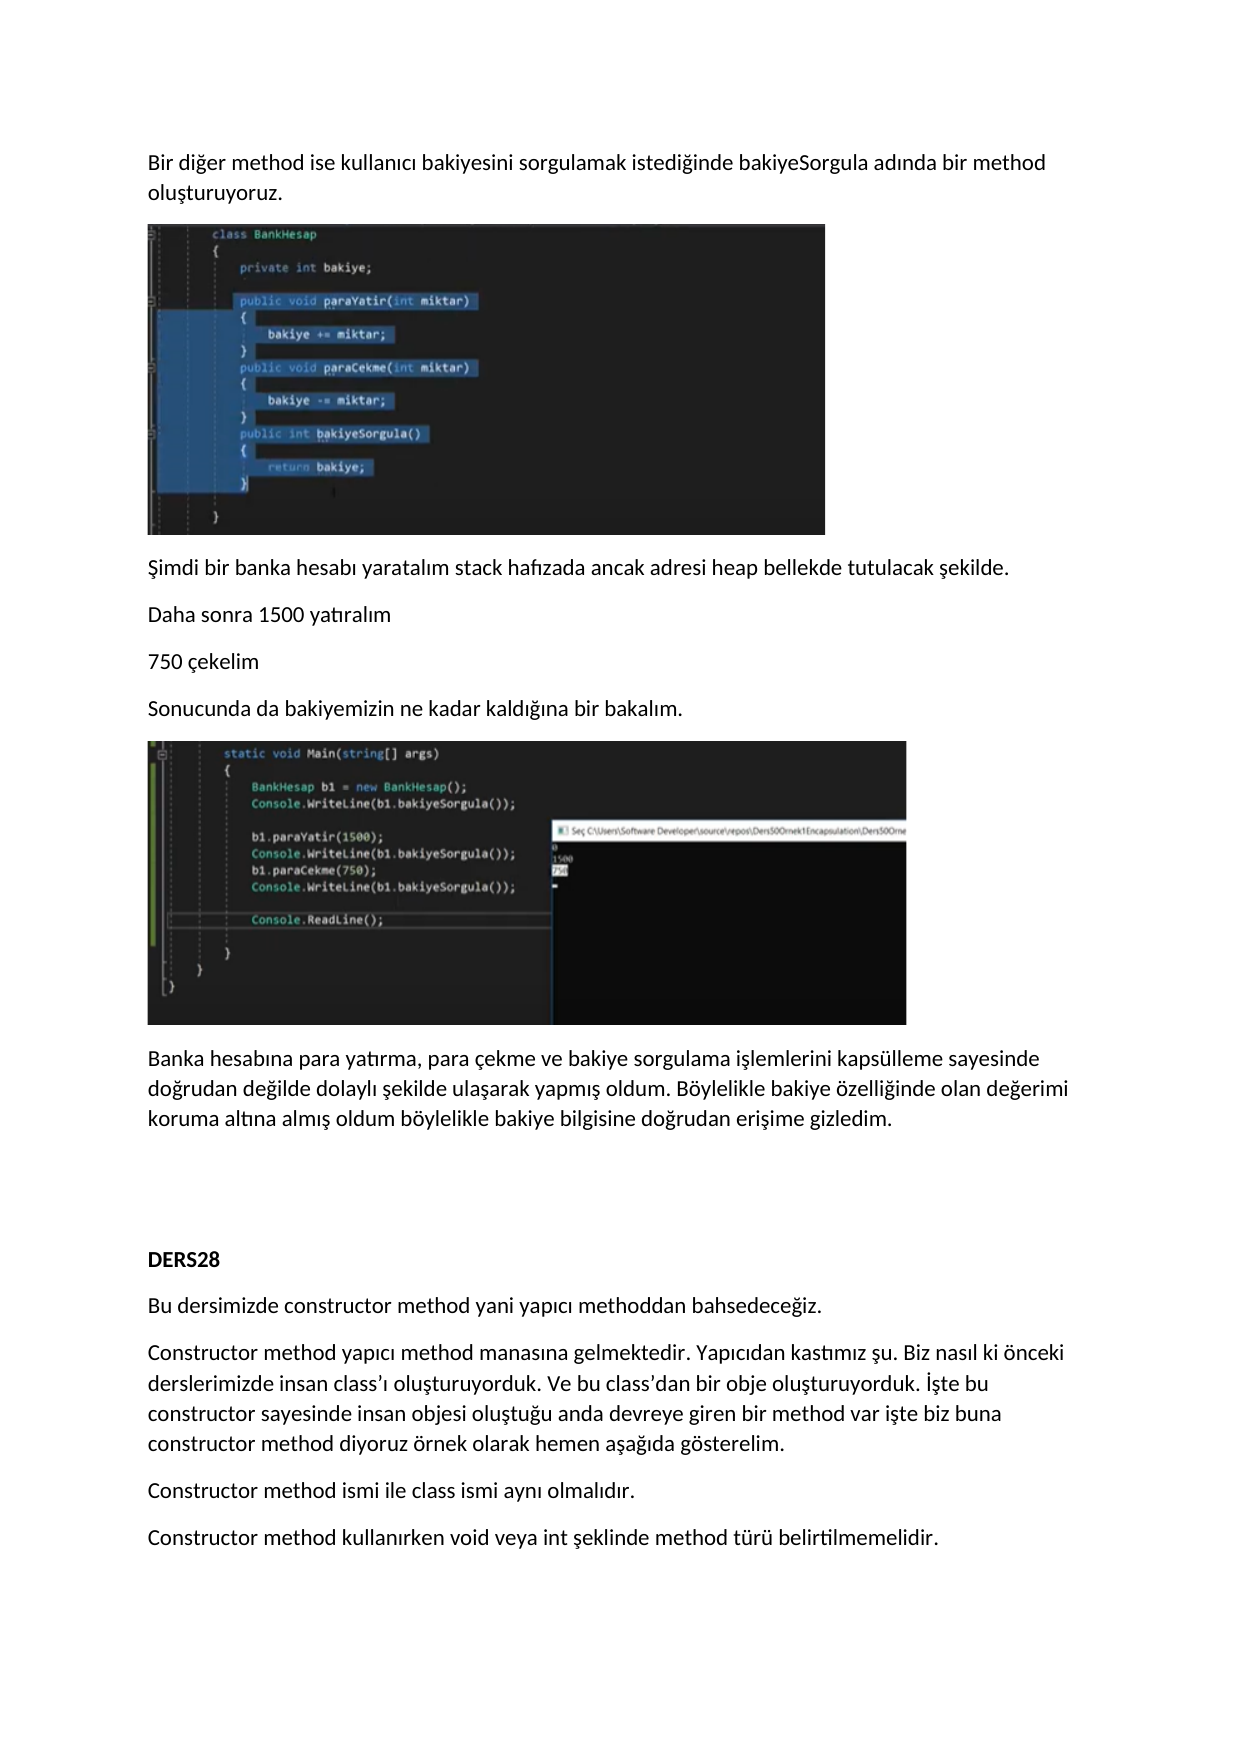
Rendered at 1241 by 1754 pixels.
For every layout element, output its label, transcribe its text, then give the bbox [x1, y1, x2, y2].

text 750 çekelim [148, 647, 1093, 675]
text Constructor method ismi ile class ismi aynı olmalıdır. [148, 1476, 1093, 1504]
picture [147, 224, 826, 535]
text Şimdi bir banka hesabı yaratalım stack hafızada ancak adresi heap bellekde tutulacak şekilde. [148, 553, 1093, 582]
text DERS28 [148, 1245, 1093, 1273]
text Daha sonra 1500 yatıralım [148, 600, 1093, 628]
picture [147, 741, 907, 1025]
text Constructor method yapıcı method manasına gelmektedir. Yapıcıdan kastımız şu. Biz nasıl ki önceki derslerimizde insan class’ı oluşturuyorduk. Ve bu class’dan bir obje oluşturuyorduk. İşte bu constructor sayesinde insan objesi oluştuğu anda devreye giren bir method var işte biz buna constructor method diyoruz örnek olarak hemen aşağıda gösterelim. [148, 1338, 1093, 1457]
text Bir diğer method ise kullanıcı bakiyesini sorgulamak istediğinde bakiyeSorgula adında bir method oluşturuyoruz. [148, 148, 1093, 206]
text Sonucunda da bakiyemizin ne kadar kaldığına bir bakalım. [148, 694, 1093, 722]
text Constructor method kullanırken void veya int şeklinde method türü belirtilmemelidir. [148, 1523, 1093, 1551]
text Bu dersimizde constructor method yani yapıcı methoddan bahsedeceğiz. [148, 1292, 1093, 1319]
text Banka hesabına para yatırma, para çekme ve bakiye sorgulama işlemlerini kapsülleme sayesinde doğrudan değilde dolaylı şekilde ulaşarak yapmış oldum. Böylelikle bakiye özelliğinde olan değerimi koruma altına almış oldum böylelikle bakiye bilgisine doğrudan erişime gizledim. [148, 1044, 1093, 1132]
